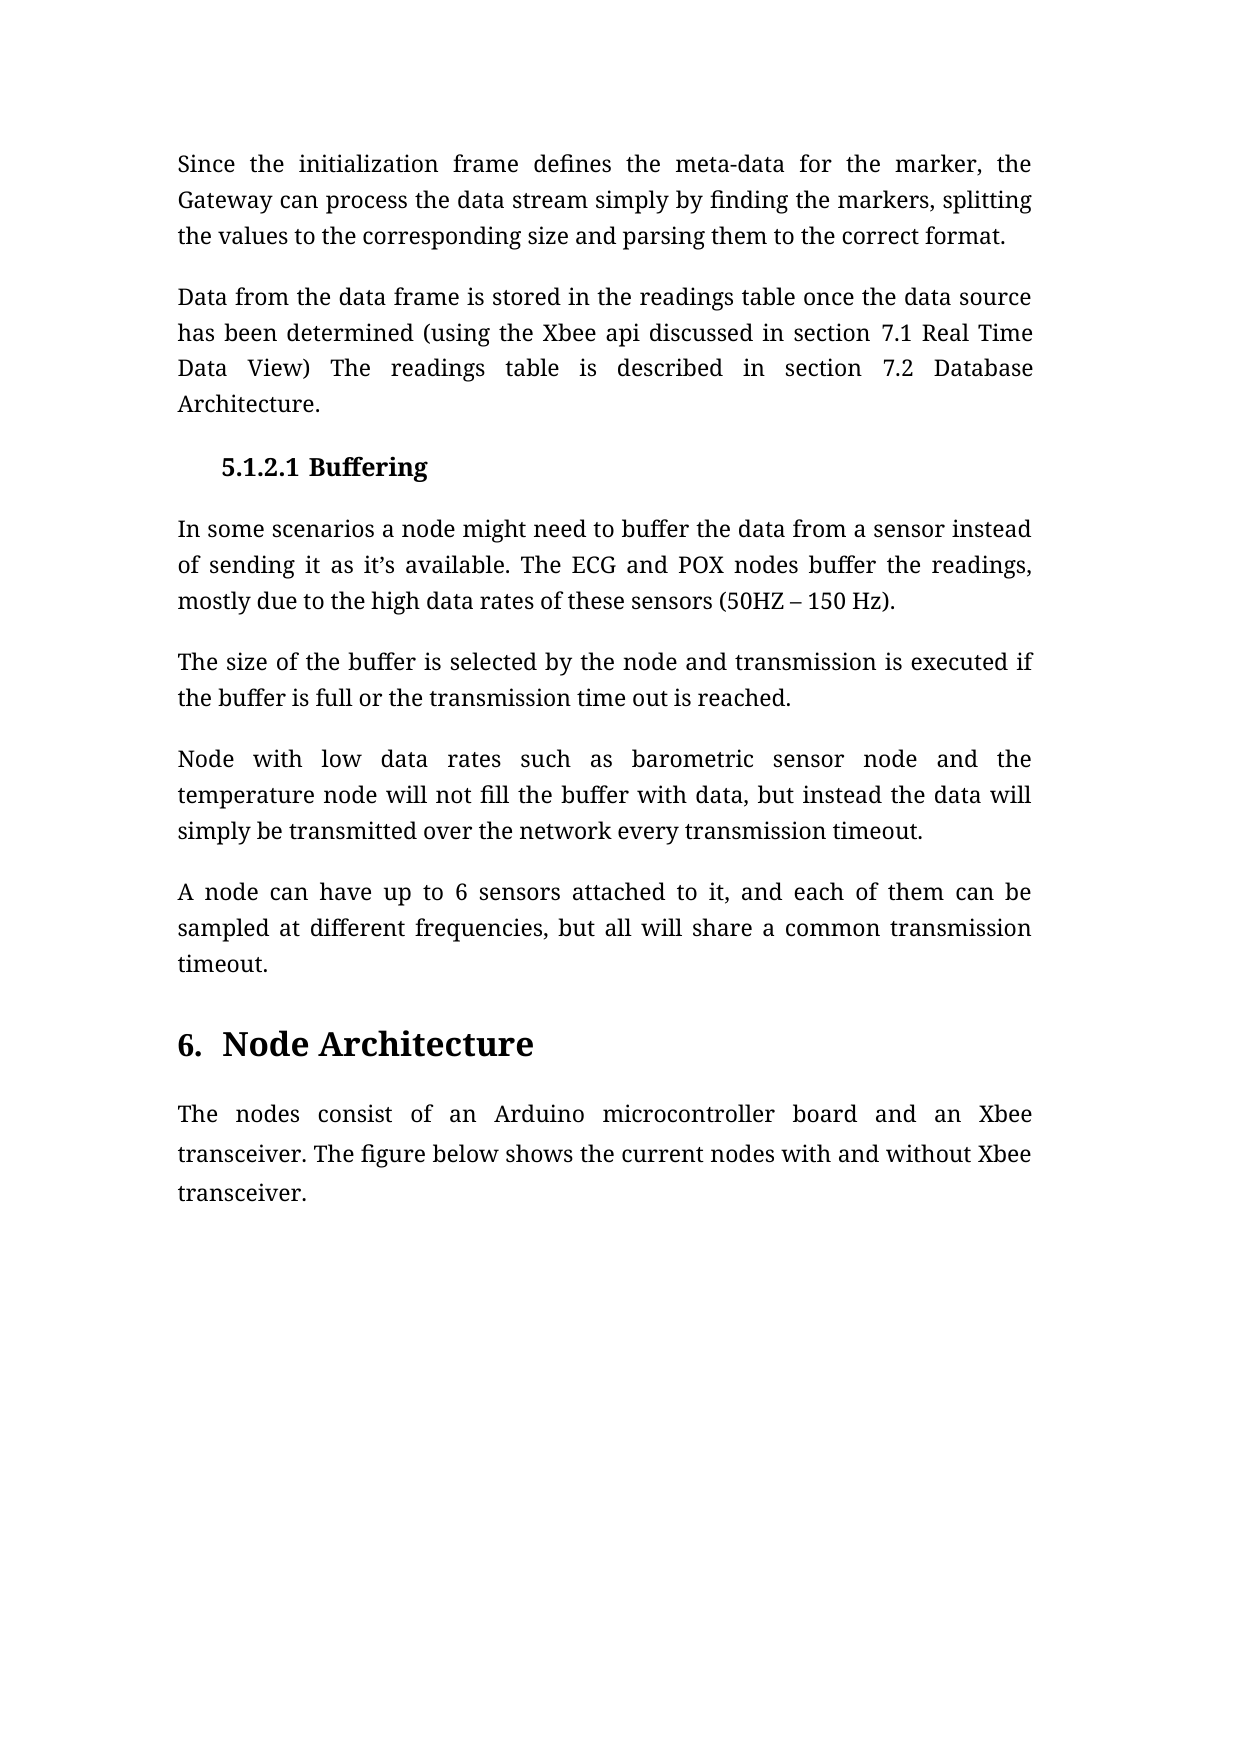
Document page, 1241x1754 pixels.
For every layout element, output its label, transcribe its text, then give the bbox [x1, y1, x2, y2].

text Node with low data rates such as barometric sensor node and the temperature node will not fill the buffer with data, but instead the data will simply be transmitted over the network every transmission timeout. [177, 743, 1033, 846]
subtitle Node Architecture [177, 1021, 1033, 1067]
text Since the initialization frame defines the meta-data for the marker, the Gateway can process the data stream simply by finding the markers, splitting the values to the corresponding size and parsing them to the correct format. [177, 148, 1033, 251]
text Data from the data frame is stored in the readings table once the data source has been determined (using the Xbee api discussed in section 7.1 Real Time Data View) The readings table is described in section 7.2 Database Architecture. [177, 281, 1033, 419]
text In some scenarios a node might need to buffer the data from a sensor instead of sending it as it’s available. The ECG and POX nodes buffer the readings, mostly due to the high data rates of these sensors (50HZ – 150 Hz). [177, 513, 1033, 617]
text The nodes consist of an Arduino microcontroller board and an Xbee transceiver. The figure below shows the current nodes with and without Xbee transceiver. [177, 1098, 1033, 1208]
text The size of the buffer is selected by the node and transmission is executed if the buffer is full or the transmission time out is reached. [177, 646, 1033, 713]
subtitle Buffering [221, 449, 1033, 483]
text A node can have up to 6 sensors attached to it, and each of them can be sampled at different frequencies, but all will share a common transmission timeout. [177, 876, 1033, 979]
